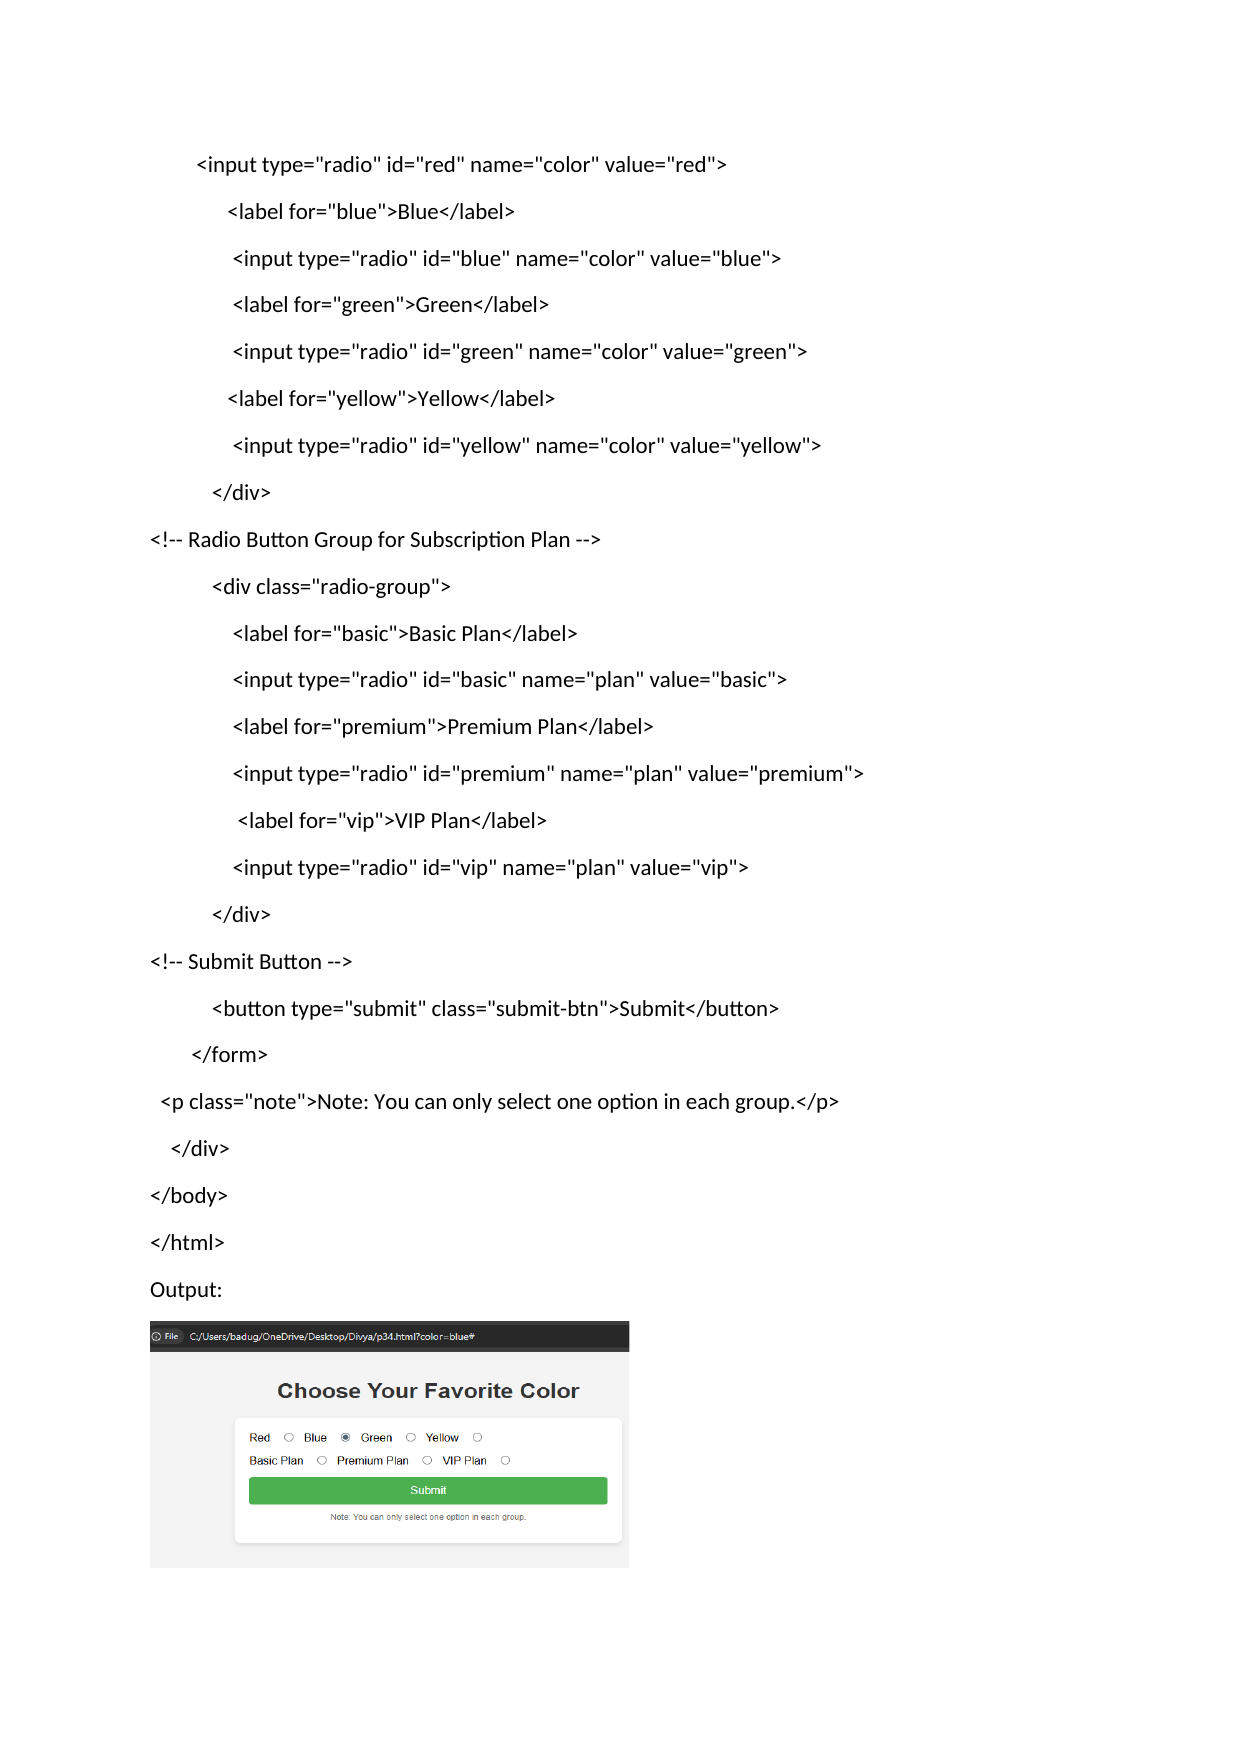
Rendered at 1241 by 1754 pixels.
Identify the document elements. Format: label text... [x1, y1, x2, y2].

text <input type="radio" id="blue" name="color" value="blue"> [150, 244, 1090, 272]
text </div> [150, 900, 1090, 928]
text <p class="note">Note: You can only select one option in each group.</p> [150, 1087, 1090, 1116]
text <!-- Submit Button --> [150, 947, 1090, 975]
text <input type="radio" id="red" name="color" value="red"> [150, 150, 1090, 178]
text <label for="premium">Premium Plan</label> [150, 712, 1090, 741]
text <input type="radio" id="yellow" name="color" value="yellow"> [150, 431, 1090, 459]
text <input type="radio" id="green" name="color" value="green"> [150, 337, 1090, 366]
text </html> [150, 1228, 1090, 1256]
text Output: [150, 1275, 1090, 1303]
text <label for="vip">VIP Plan</label> [150, 806, 1090, 834]
picture [150, 1321, 630, 1568]
text <label for="green">Green</label> [150, 291, 1090, 319]
text <input type="radio" id="vip" name="plan" value="vip"> [150, 853, 1090, 881]
text <div class="radio-group"> [150, 572, 1090, 600]
text <button type="submit" class="submit-btn">Submit</button> [150, 994, 1090, 1022]
text <label for="blue">Blue</label> [150, 197, 1090, 225]
text </form> [150, 1041, 1090, 1069]
text </div> [150, 1134, 1090, 1162]
text </body> [150, 1181, 1090, 1209]
text </div> [150, 478, 1090, 506]
text <!-- Radio Button Group for Subscription Plan --> [150, 525, 1090, 553]
text <label for="basic">Basic Plan</label> [150, 619, 1090, 647]
text <input type="radio" id="basic" name="plan" value="basic"> [150, 666, 1090, 694]
text <input type="radio" id="premium" name="plan" value="premium"> [150, 759, 1090, 787]
text <label for="yellow">Yellow</label> [150, 384, 1090, 412]
